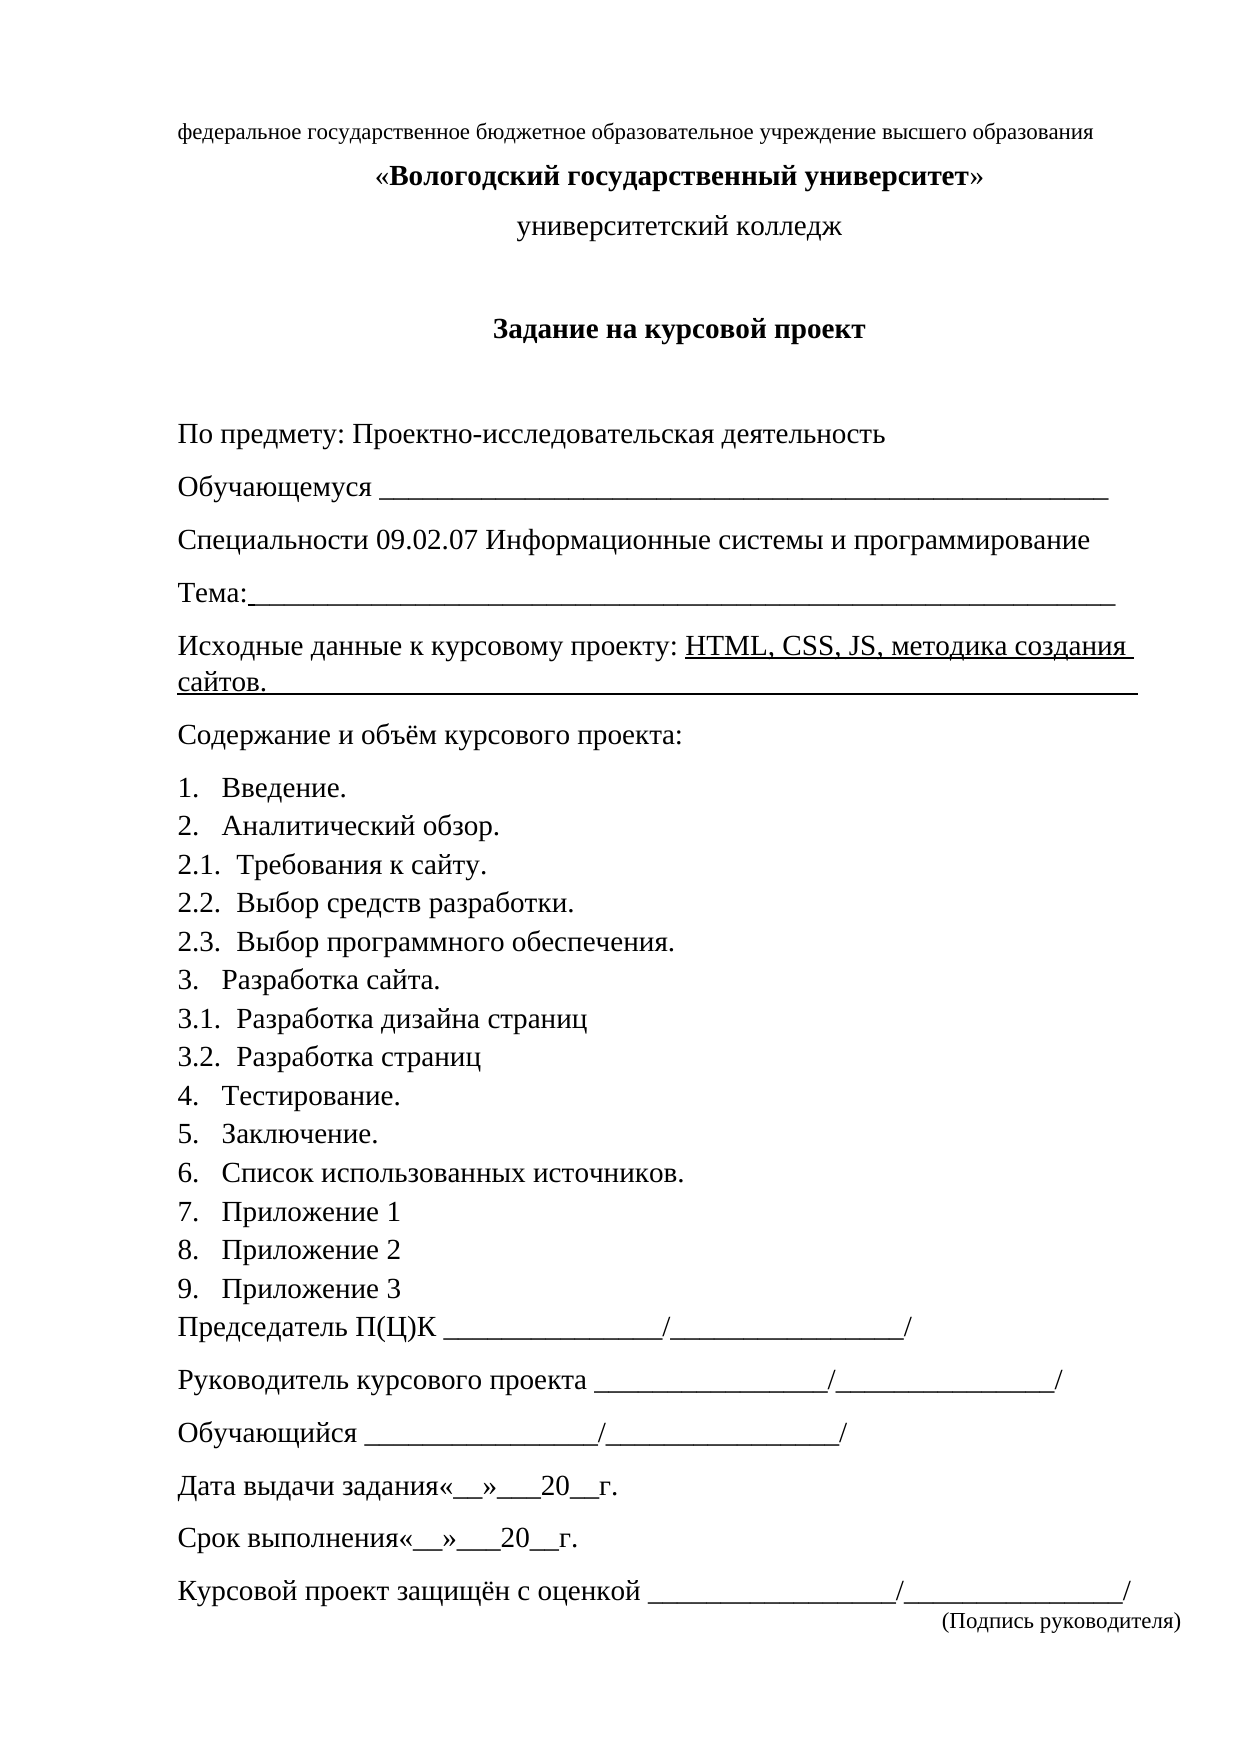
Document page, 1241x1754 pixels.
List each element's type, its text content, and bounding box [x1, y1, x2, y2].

text Специальности 09.02.07 Информационные системы и программирование [177, 522, 1181, 556]
text По предмету: Проектно-исследовательская деятельность [177, 417, 1181, 450]
list Разработка сайта. [177, 962, 1181, 996]
list Требования к сайту. [177, 847, 1181, 880]
list Введение. [177, 770, 1181, 803]
text Дата выдачи задания«__»___20__г. [177, 1468, 1181, 1501]
text Задание на курсовой проект [177, 311, 1181, 344]
text Содержание и объём курсового проекта: [177, 717, 1181, 750]
text Курсовой проект защищён с оценкой _________________/_______________/ [177, 1573, 1181, 1607]
text Обучающемуся __________________________________________________ [177, 469, 1181, 503]
list Тестирование. [177, 1078, 1181, 1112]
list Приложение 1 [177, 1194, 1181, 1227]
text Обучающийся ________________/________________/ [177, 1415, 1181, 1448]
list Приложение 3 [177, 1271, 1181, 1304]
text Исходные данные к курсовому проекту: HTML, CSS, JS, методика создания сайтов. [177, 628, 1181, 698]
list Разработка дизайна страниц [177, 1001, 1181, 1034]
text «Вологодский государственный университет» [177, 158, 1181, 191]
text Председатель П(Ц)К _______________/________________/ [177, 1309, 1181, 1343]
text федеральное государственное бюджетное образовательное учреждение высшего образования [177, 118, 1181, 144]
list Список использованных источников. [177, 1155, 1181, 1189]
list Выбор программного обеспечения. [177, 924, 1181, 957]
text Руководитель курсового проекта ________________/_______________/ [177, 1362, 1181, 1396]
list Приложение 2 [177, 1232, 1181, 1266]
text Срок выполнения«__»___20__г. [177, 1521, 1181, 1554]
list Разработка страниц [177, 1039, 1181, 1073]
text университетский колледж [177, 208, 1181, 241]
text Тема: ___________________________________________________________ [177, 575, 1181, 609]
text (Подпись руководителя) [177, 1607, 1181, 1633]
list Аналитический обзор. [177, 808, 1181, 842]
list Заключение. [177, 1117, 1181, 1150]
list Выбор средств разработки. [177, 885, 1181, 919]
